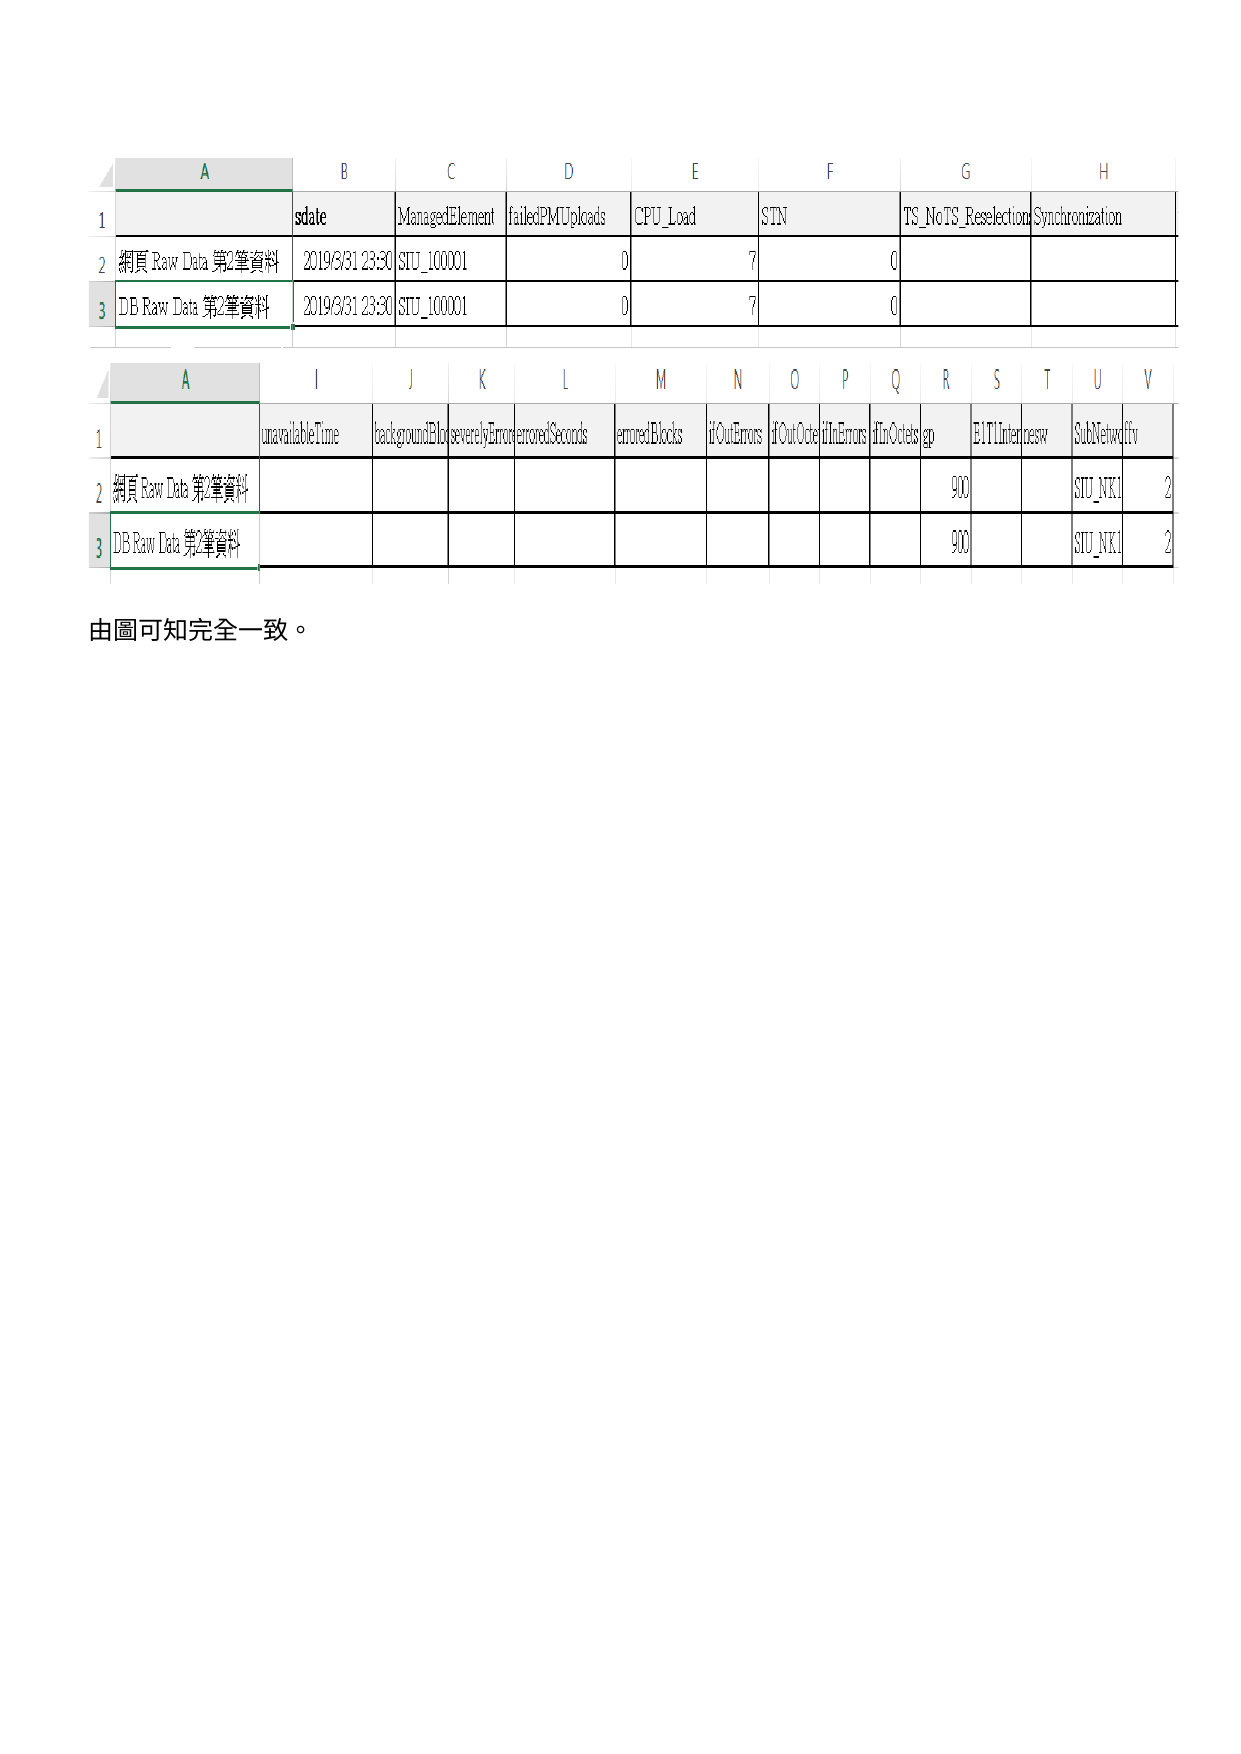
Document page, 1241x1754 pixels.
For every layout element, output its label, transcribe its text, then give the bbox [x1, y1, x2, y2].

picture [88, 146, 1179, 584]
text 由圖可知完全一致。 [89, 613, 1152, 647]
